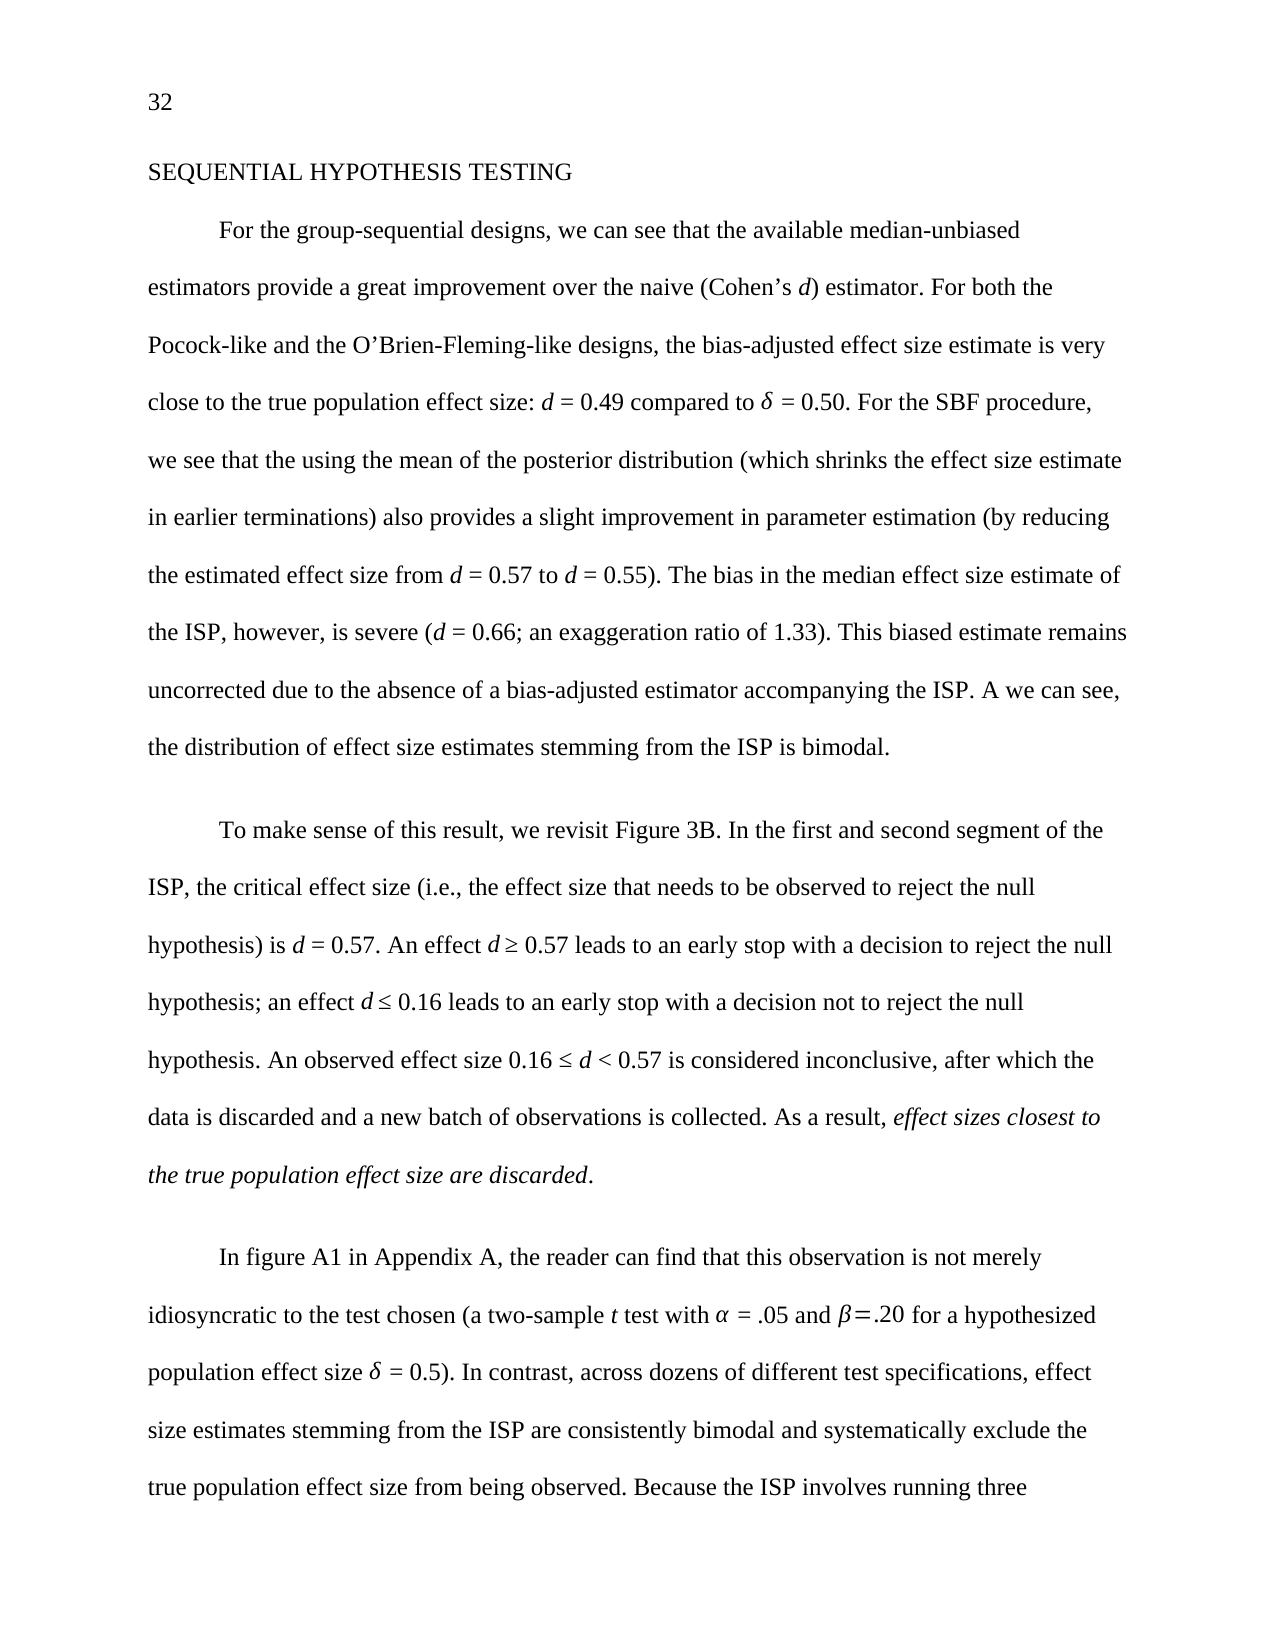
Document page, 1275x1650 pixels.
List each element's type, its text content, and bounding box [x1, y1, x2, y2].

text For the group-sequential designs, we can see that the available median-unbiased estimators provide a great improvement over the naive (Cohen’s d) estimator. For both the Pocock-like and the O’Brien-Fleming-like designs, the bias-adjusted effect size estimate is very close to the true population effect size: d = 0.49 compared to = 0.50. For the SBF procedure, we see that the using the mean of the posterior distribution (which shrinks the effect size estimate in earlier terminations) also provides a slight improvement in parameter estimation (by reducing the estimated effect size from d = 0.57 to d = 0.55). The bias in the median effect size estimate of the ISP, however, is severe (d = 0.66; an exaggeration ratio of 1.33). This biased estimate remains uncorrected due to the absence of a bias-adjusted estimator accompanying the ISP. A we can see, the distribution of effect size estimates stemming from the ISP is bimodal. [148, 215, 1127, 761]
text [148, 1242, 1127, 1501]
text To make sense of this result, we revisit Figure 3B. In the first and second segment of the ISP, the critical effect size (i.e., the effect size that needs to be observed to reject the null hypothesis) is d = 0.57. An effect 0.57 leads to an early stop with a decision to reject the null hypothesis; an effect 0.16 leads to an early stop with a decision not to reject the null hypothesis. An observed effect size 0.16 d < 0.57 is considered inconclusive, after which the data is discarded and a new batch of observations is collected. As a result, effect sizes closest to the true population effect size are discarded. [148, 815, 1127, 1189]
